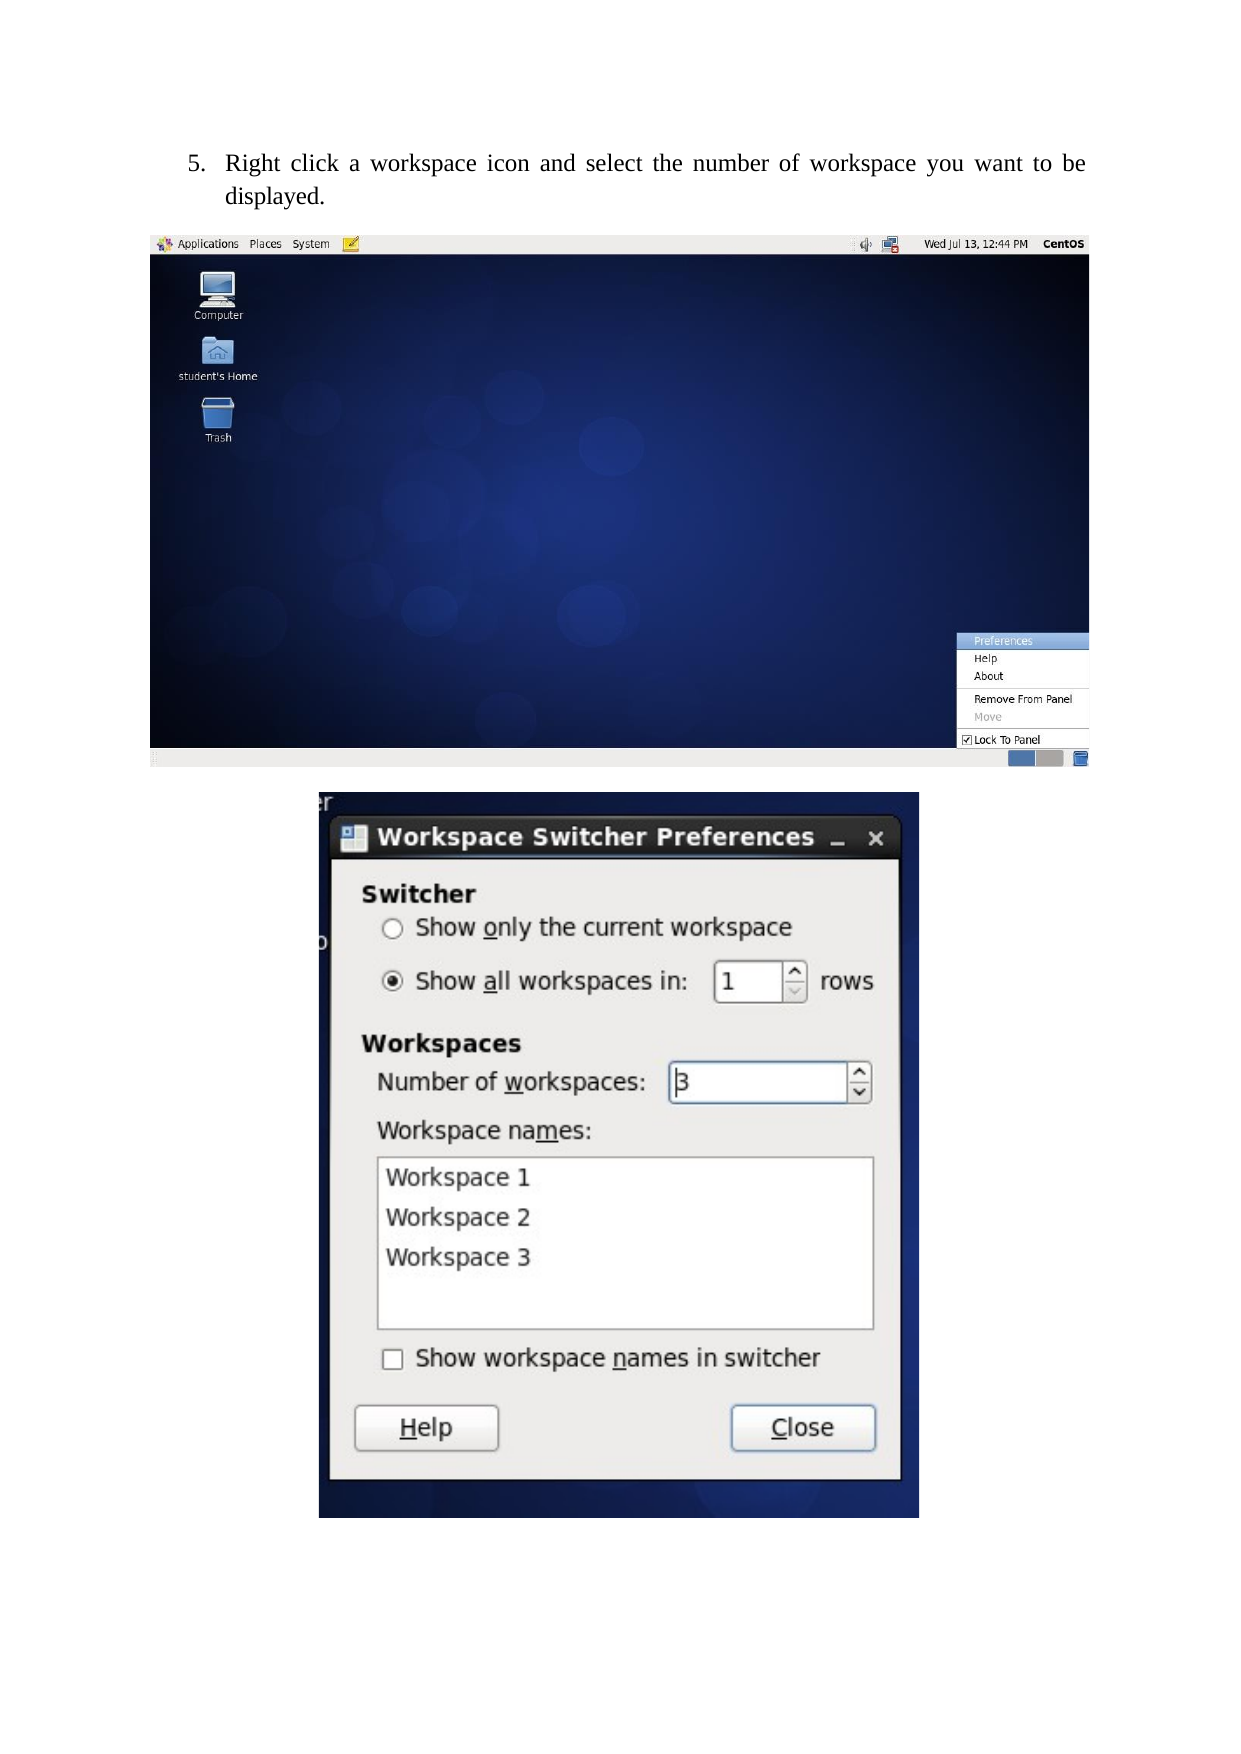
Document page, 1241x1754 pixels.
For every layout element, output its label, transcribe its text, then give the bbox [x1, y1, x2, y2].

picture [150, 235, 1090, 767]
list Right click a workspace icon and select the number of workspace you want to be displayed. [187, 148, 1090, 210]
picture [318, 792, 920, 1518]
